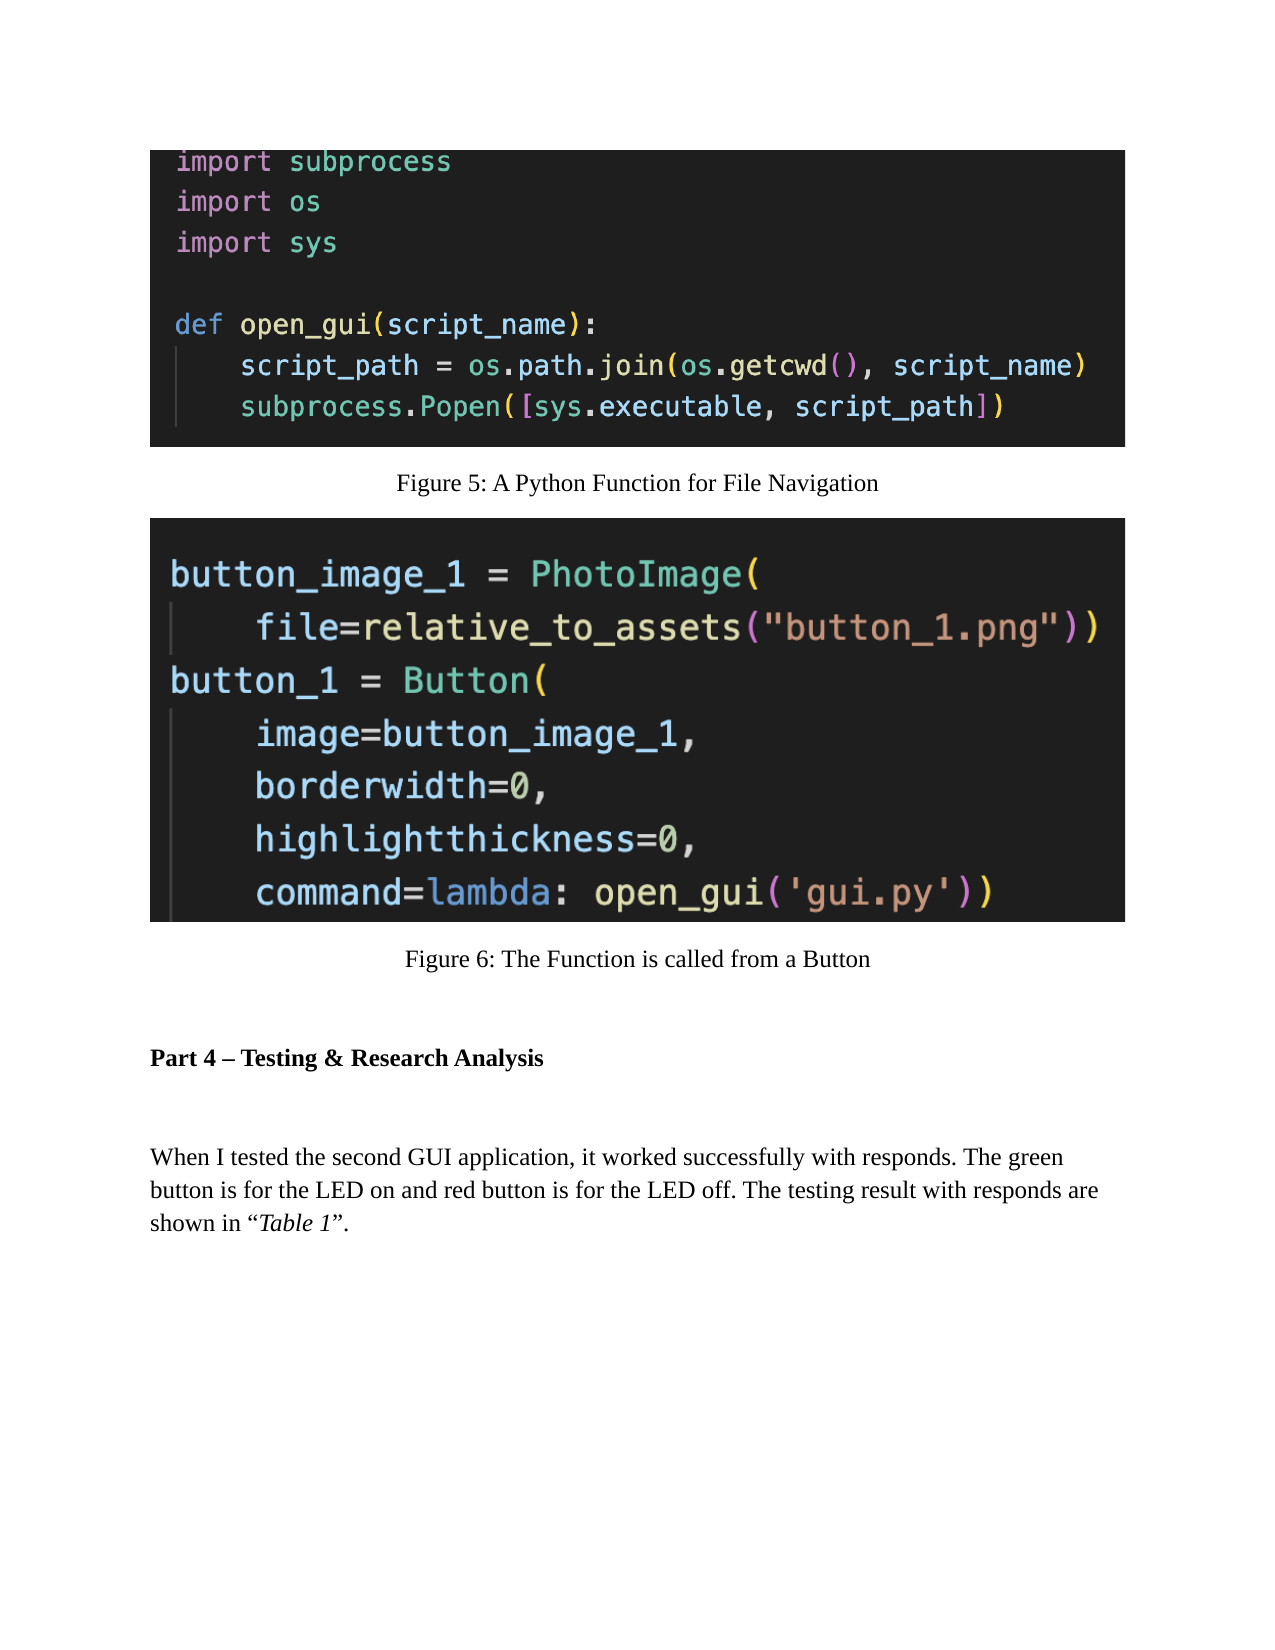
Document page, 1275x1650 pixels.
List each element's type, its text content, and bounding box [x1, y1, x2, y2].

picture [150, 518, 1125, 922]
text Part 4 – Testing & Research Analysis [150, 1043, 1125, 1072]
text Figure 6: The Function is called from a Button [150, 944, 1125, 972]
picture [150, 150, 1125, 447]
text Figure 5: A Python Function for File Navigation [150, 468, 1125, 497]
text When I tested the second GUI application, it worked successfully with responds. The green button is for the LED on and red button is for the LED off. The testing result with responds are shown in “Table 1”. [150, 1142, 1125, 1237]
